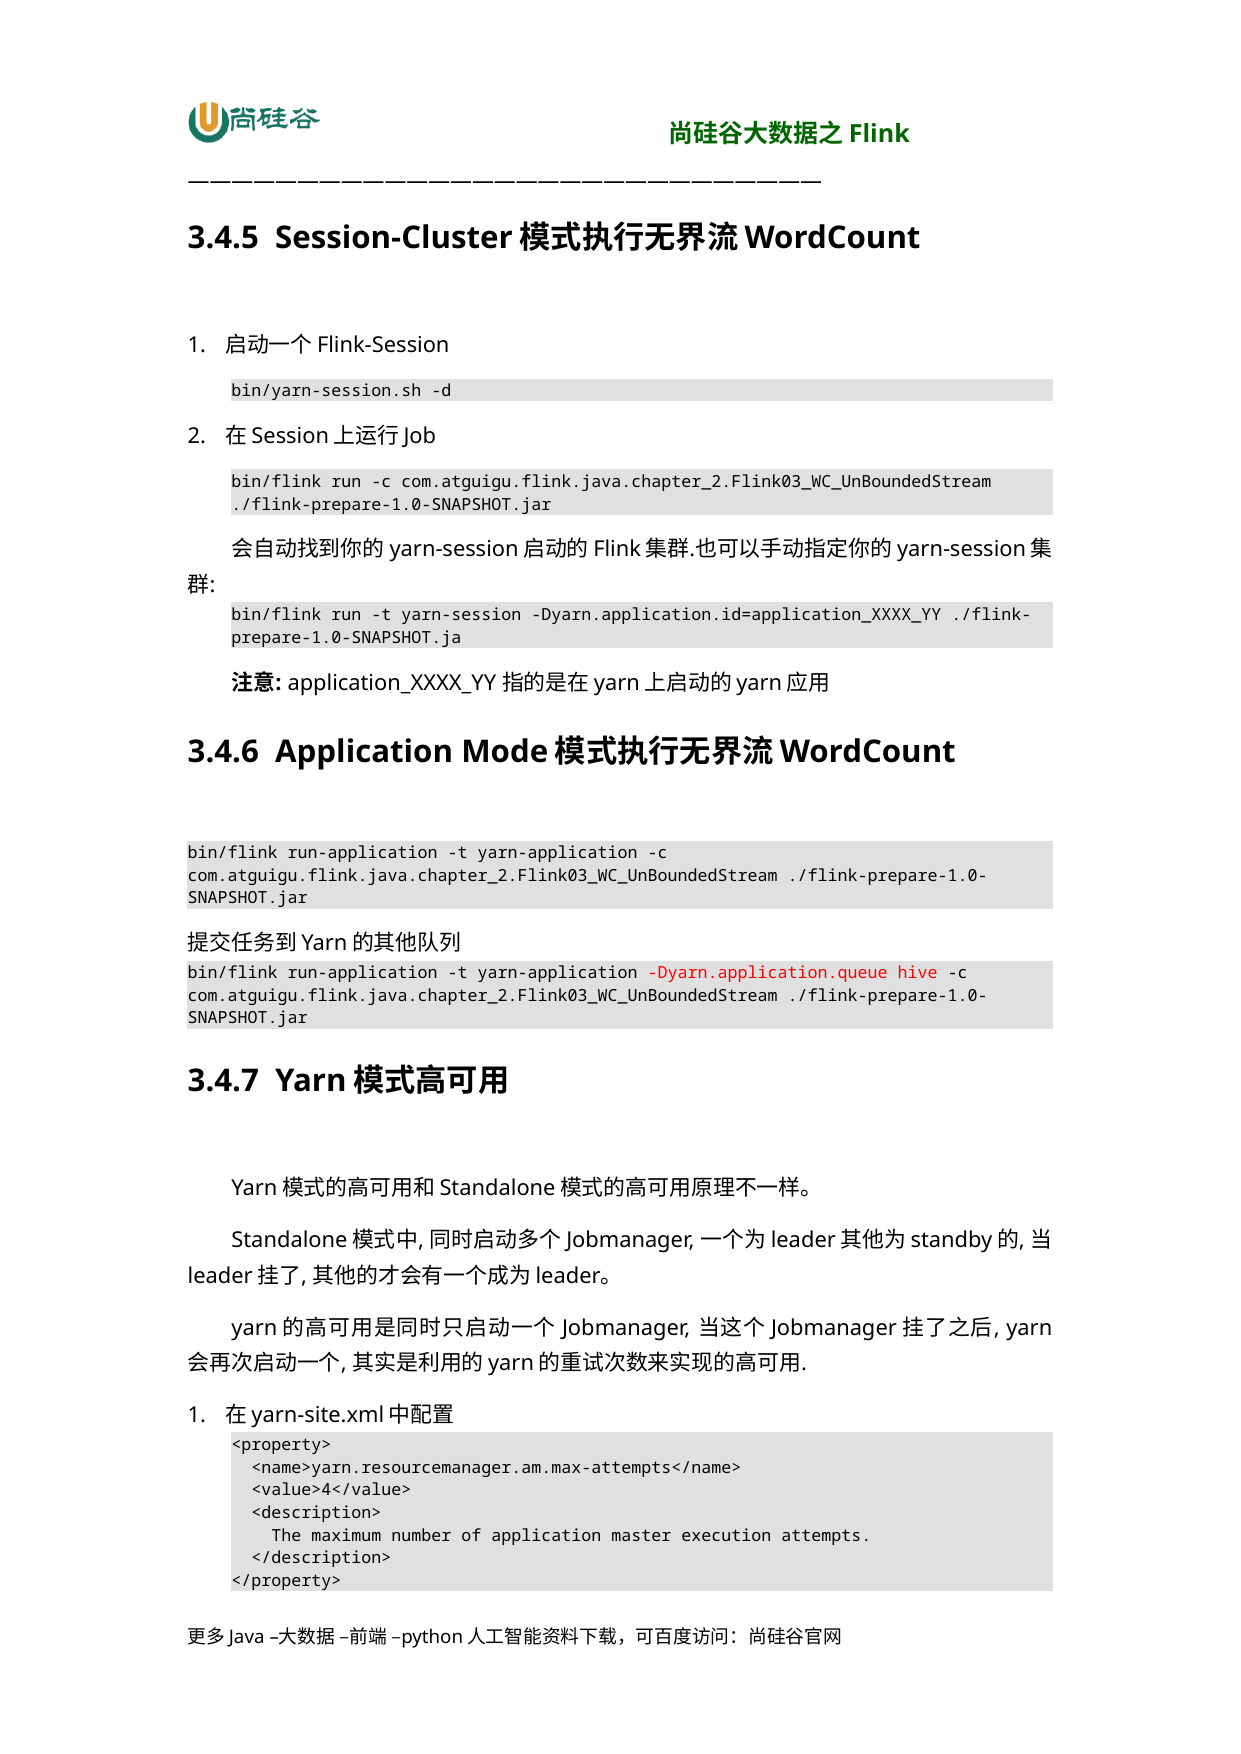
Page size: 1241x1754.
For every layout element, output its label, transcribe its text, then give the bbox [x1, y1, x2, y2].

text Yarn模式的高可用和Standalone模式的高可用原理不一样。 [187, 1170, 1053, 1202]
text <property> [231, 1432, 1053, 1455]
text <value>4</value> [231, 1478, 1053, 1501]
list 在yarn-site.xml中配置 [187, 1397, 1053, 1429]
text yarn的高可用是同时只启动一个Jobmanager, 当这个Jobmanager挂了之后, yarn会再次启动一个, 其实是利用的yarn的重试次数来实现的高可用. [187, 1309, 1053, 1377]
text bin/flink run -c com.atguigu.flink.java.chapter_2.Flink03_WC_UnBoundedStream ./flink-prepare-1.0-SNAPSHOT.jar [231, 469, 1053, 515]
text The maximum number of application master execution attempts. [231, 1523, 1053, 1546]
text </description> [231, 1546, 1053, 1569]
text bin/yarn-session.sh -d [231, 379, 1053, 401]
picture [187, 101, 320, 143]
text 会自动找到你的yarn-session启动的Flink集群.也可以手动指定你的yarn-session集群: [187, 531, 1053, 599]
text </property> [231, 1569, 1053, 1591]
text bin/flink run-application -t yarn-application -c com.atguigu.flink.java.chapter_2.Flink03_WC_UnBoundedStream ./flink-prepare-1.0-SNAPSHOT.jar [187, 841, 1053, 909]
subtitle Yarn模式高可用 [187, 1045, 1053, 1110]
text <name>yarn.resourcemanager.am.max-attempts</name> [231, 1455, 1053, 1478]
list 启动一个Flink-Session [187, 327, 1053, 359]
subtitle Application Mode模式执行无界流WordCount [187, 716, 1053, 781]
text 提交任务到Yarn的其他队列 [187, 925, 1053, 958]
text bin/flink run-application -t yarn-application -Dyarn.application.queue hive -c com.atguigu.flink.java.chapter_2.Flink03_WC_UnBoundedStream ./flink-prepare-1.0-SNAPSHOT.jar [187, 961, 1053, 1029]
list 在Session上运行Job [187, 418, 1053, 450]
text 注意: application_XXXX_YY 指的是在yarn上启动的yarn应用 [187, 664, 1053, 697]
text bin/flink run -t yarn-session -Dyarn.application.id=application_XXXX_YY ./flink-prepare-1.0-SNAPSHOT.ja [231, 602, 1053, 648]
text <description> [231, 1501, 1053, 1523]
subtitle Session-Cluster模式执行无界流WordCount [187, 202, 1053, 267]
text Standalone模式中, 同时启动多个Jobmanager, 一个为leader其他为standby的, 当leader挂了, 其他的才会有一个成为leader。 [187, 1222, 1053, 1290]
